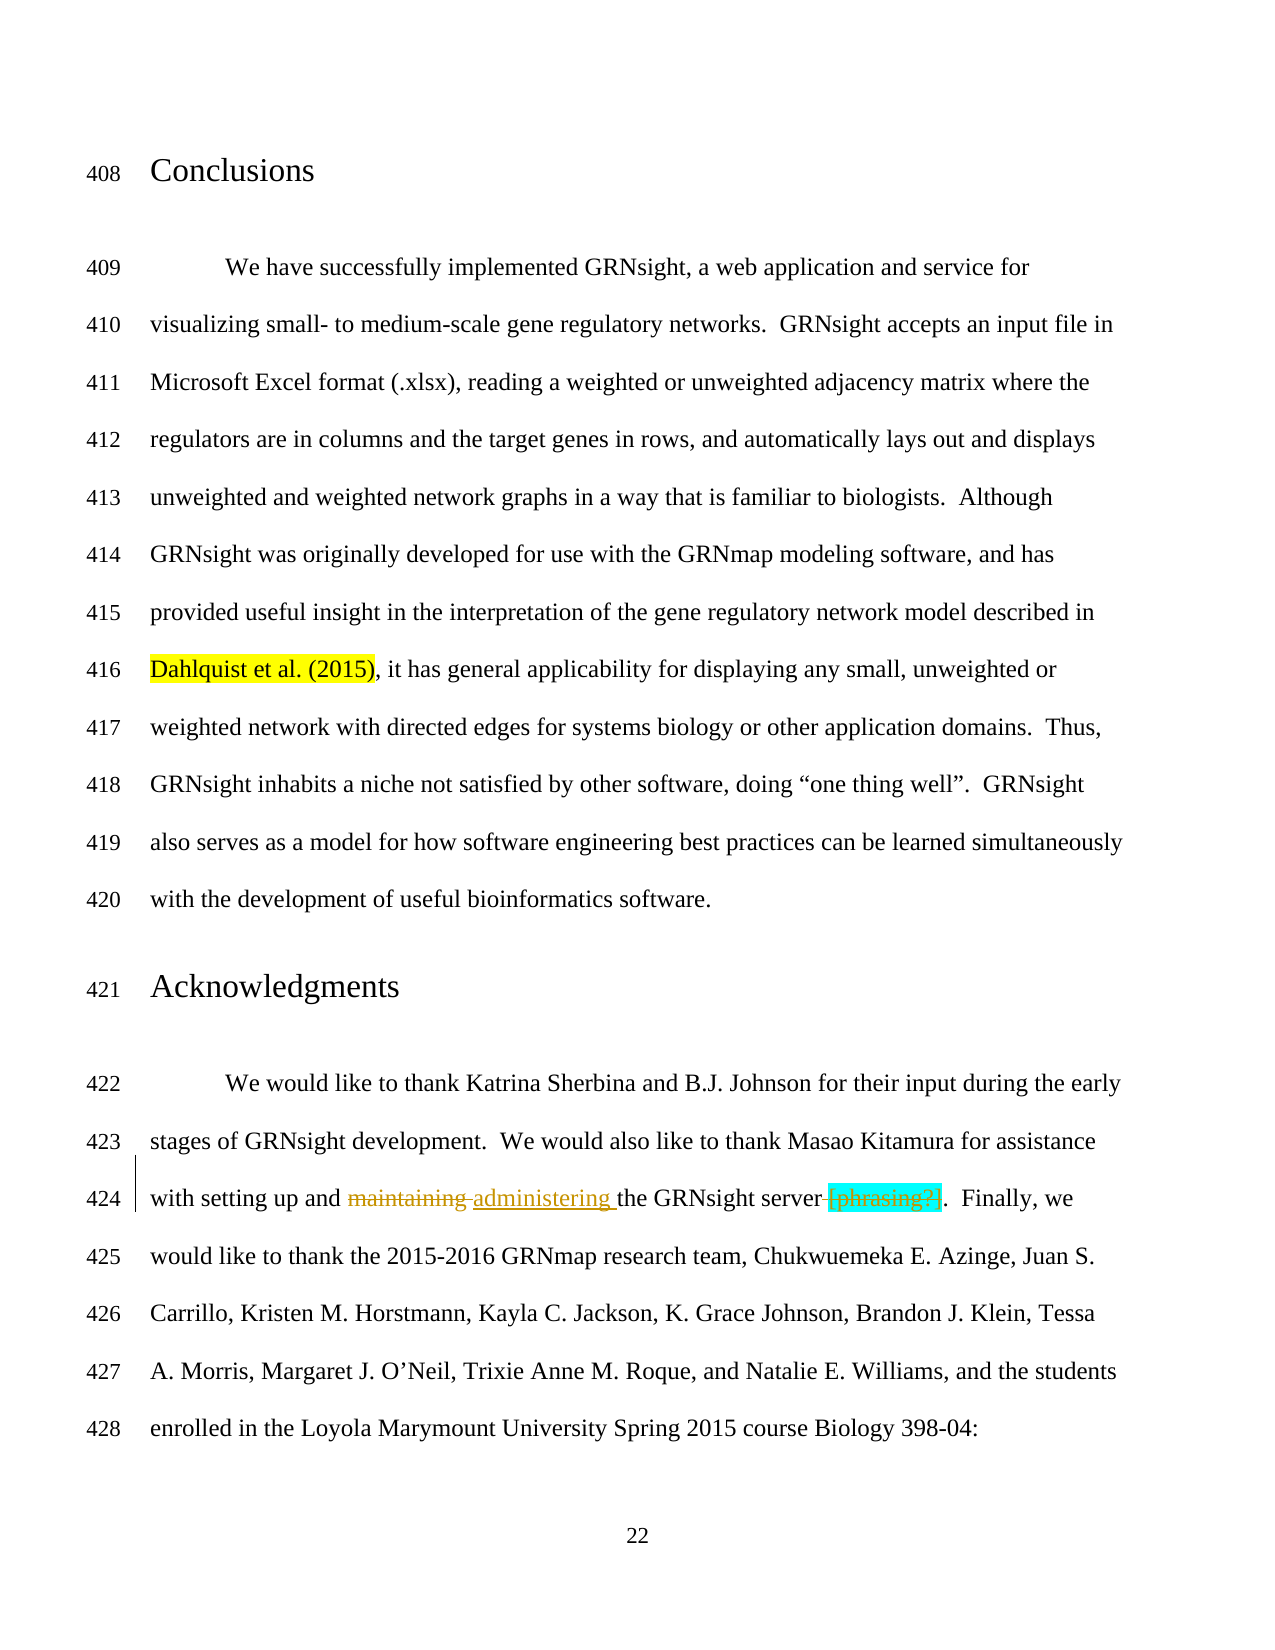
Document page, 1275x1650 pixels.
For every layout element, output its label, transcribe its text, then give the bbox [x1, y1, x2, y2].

subtitle Acknowledgments [150, 967, 1125, 1005]
text We have successfully implemented GRNsight, a web application and service for visualizing small- to medium-scale gene regulatory networks. GRNsight accepts an input file in Microsoft Excel format (.xlsx), reading a weighted or unweighted adjacency matrix where the regulators are in columns and the target genes in rows, and automatically lays out and displays unweighted and weighted network graphs in a way that is familiar to biologists. Although GRNsight was originally developed for use with the GRNmap modeling software, and has provided useful insight in the interpretation of the gene regulatory network model described in Dahlquist et al. (2015), it has general applicability for displaying any small, unweighted or weighted network with directed edges for systems biology or other application domains. Thus, GRNsight inhabits a niche not satisfied by other software, doing “one thing well”. GRNsight also serves as a model for how software engineering best practices can be learned simultaneously with the development of useful bioinformatics software. [150, 252, 1125, 913]
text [150, 1068, 1125, 1442]
subtitle Conclusions [150, 150, 1125, 188]
